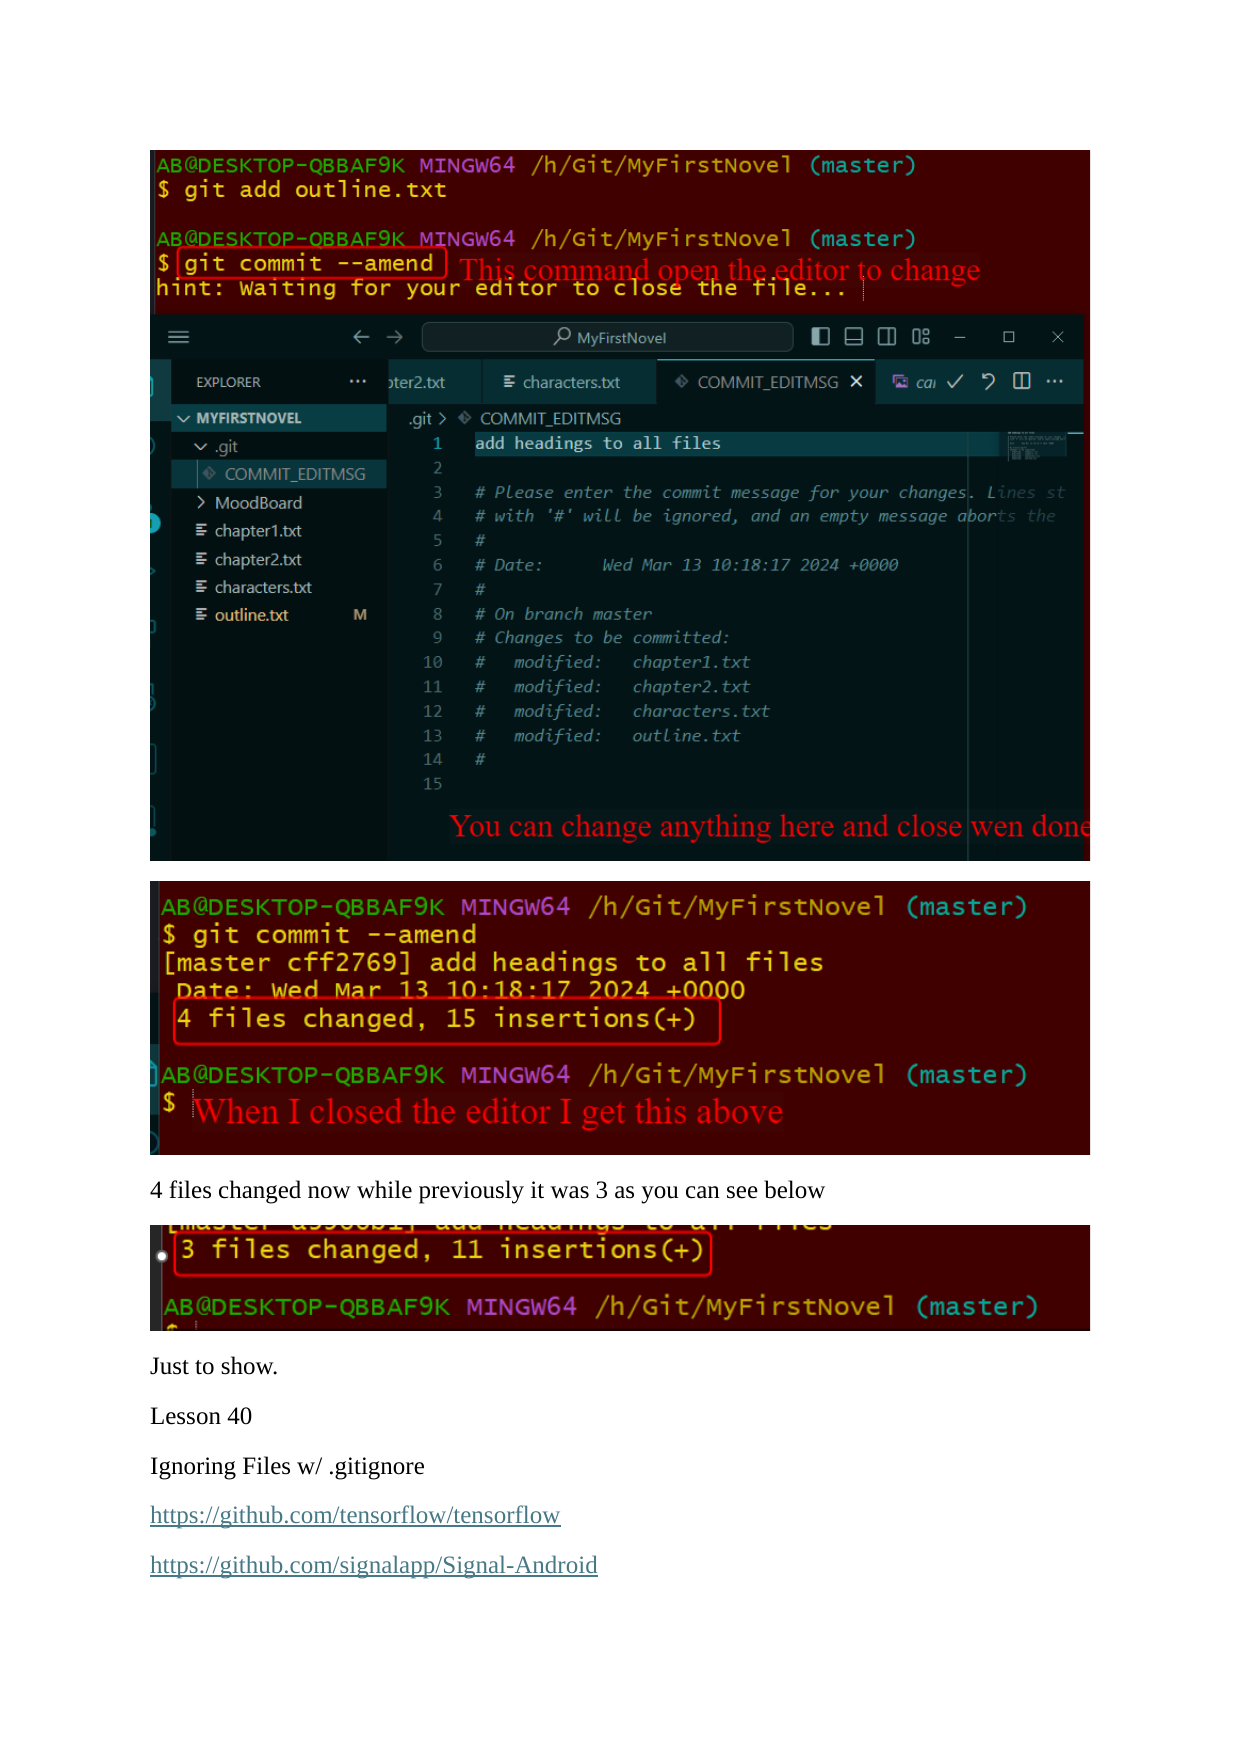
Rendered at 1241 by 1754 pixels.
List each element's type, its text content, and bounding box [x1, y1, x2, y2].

picture [150, 1135, 156, 1150]
text https://github.com/signalapp/Signal-Android [150, 1550, 1090, 1579]
picture [150, 881, 1091, 1155]
text Lesson 40 [150, 1401, 1090, 1430]
text 4 files changed now while previously it was 3 as you can see below [150, 1175, 1090, 1204]
picture [150, 1225, 1091, 1331]
text Ignoring Files w/ .gitignore [150, 1451, 1090, 1479]
text Just to show. [150, 1351, 1090, 1380]
picture [150, 150, 1091, 861]
text https://github.com/tensorflow/tensorflow [150, 1500, 1090, 1529]
